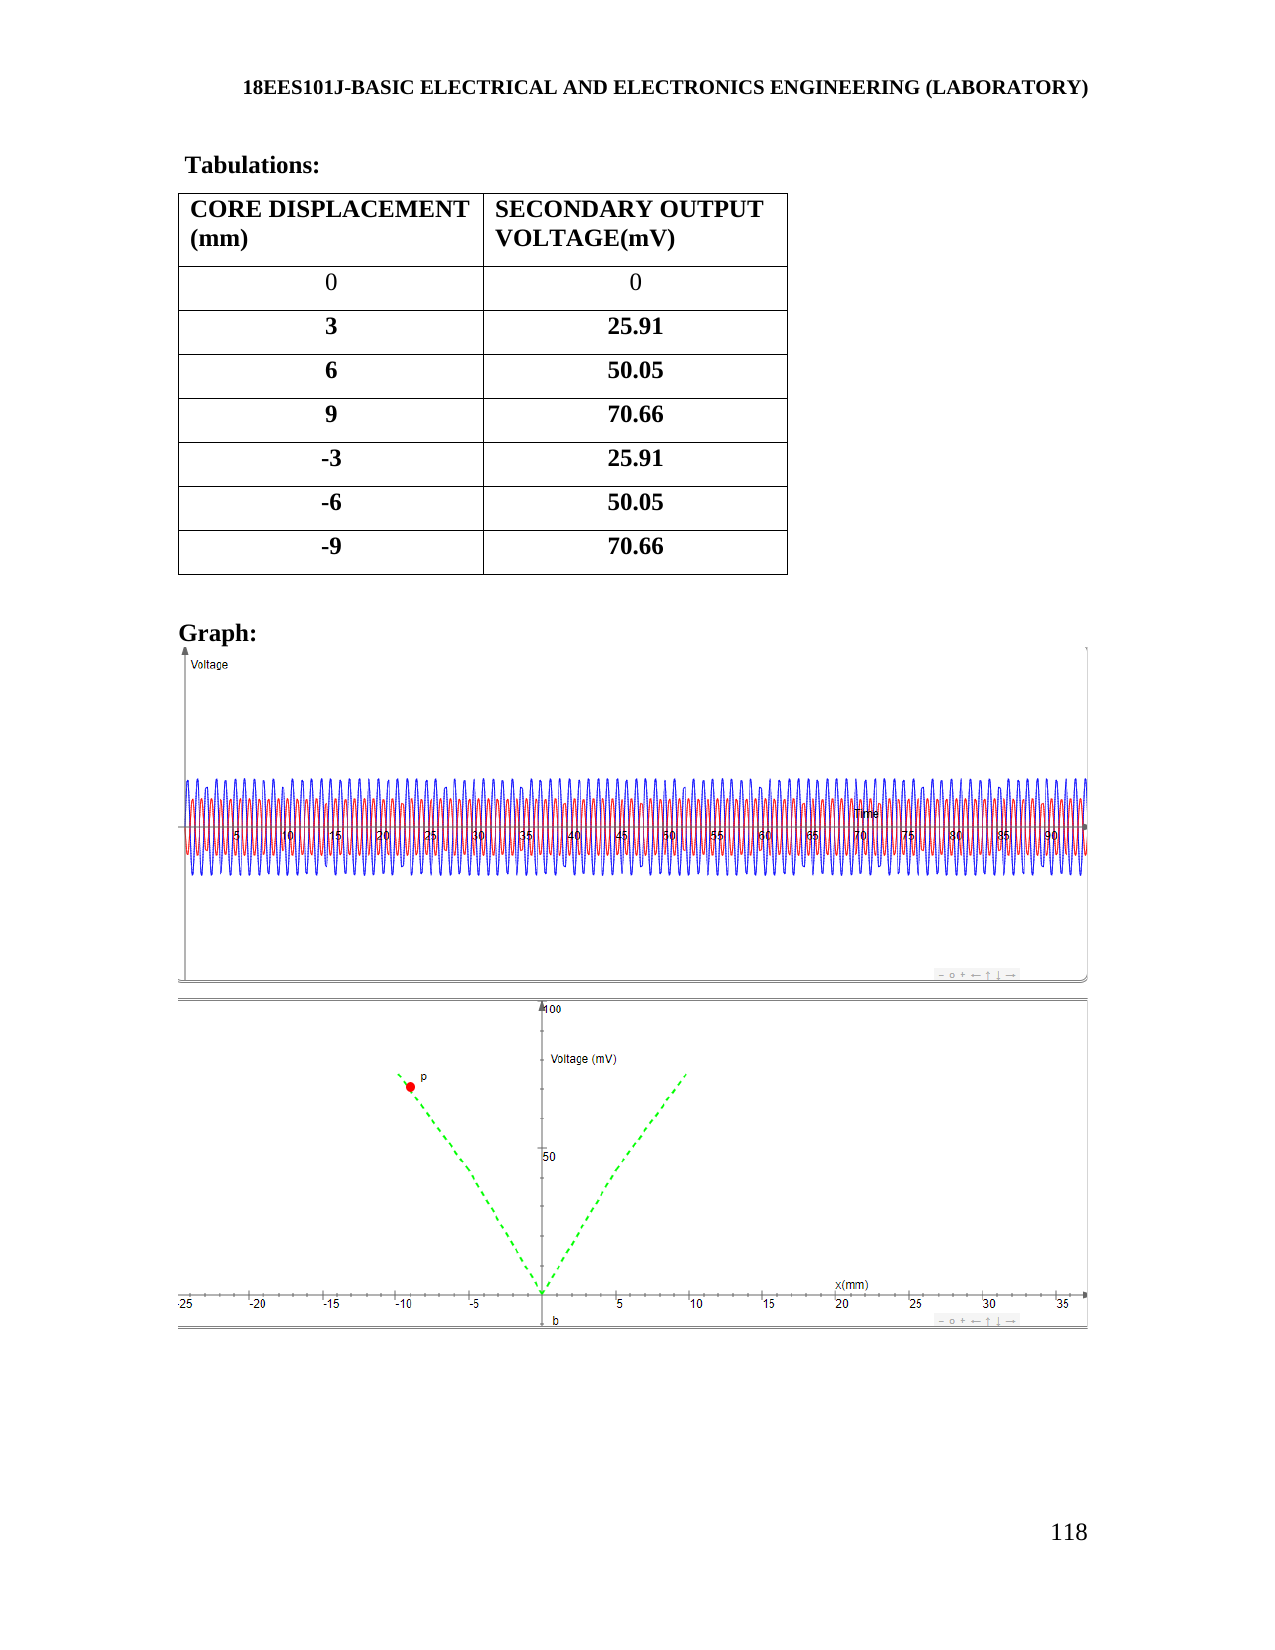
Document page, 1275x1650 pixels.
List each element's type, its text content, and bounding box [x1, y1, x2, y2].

table_header CORE DISPLACEMENT (mm) [179, 194, 483, 266]
table_cell 0 [484, 267, 787, 310]
table_header SECONDARY OUTPUT VOLTAGE(mV) [484, 194, 787, 266]
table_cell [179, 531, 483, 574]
table_cell -3 [179, 443, 483, 486]
table_cell 9 [179, 399, 483, 442]
text Graph: [178, 618, 1087, 647]
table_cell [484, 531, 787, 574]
table_cell -6 [179, 487, 483, 530]
picture [178, 647, 1088, 1333]
text Tabulations: [178, 150, 1087, 179]
table_cell 6 [179, 355, 483, 398]
table_cell 70.66 [484, 399, 787, 442]
table_cell 3 [179, 311, 483, 354]
table_cell 50.05 [484, 355, 787, 398]
table_cell 25.91 [484, 443, 787, 486]
table_cell 0 [179, 267, 483, 310]
table_cell 25.91 [484, 311, 787, 354]
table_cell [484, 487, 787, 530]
